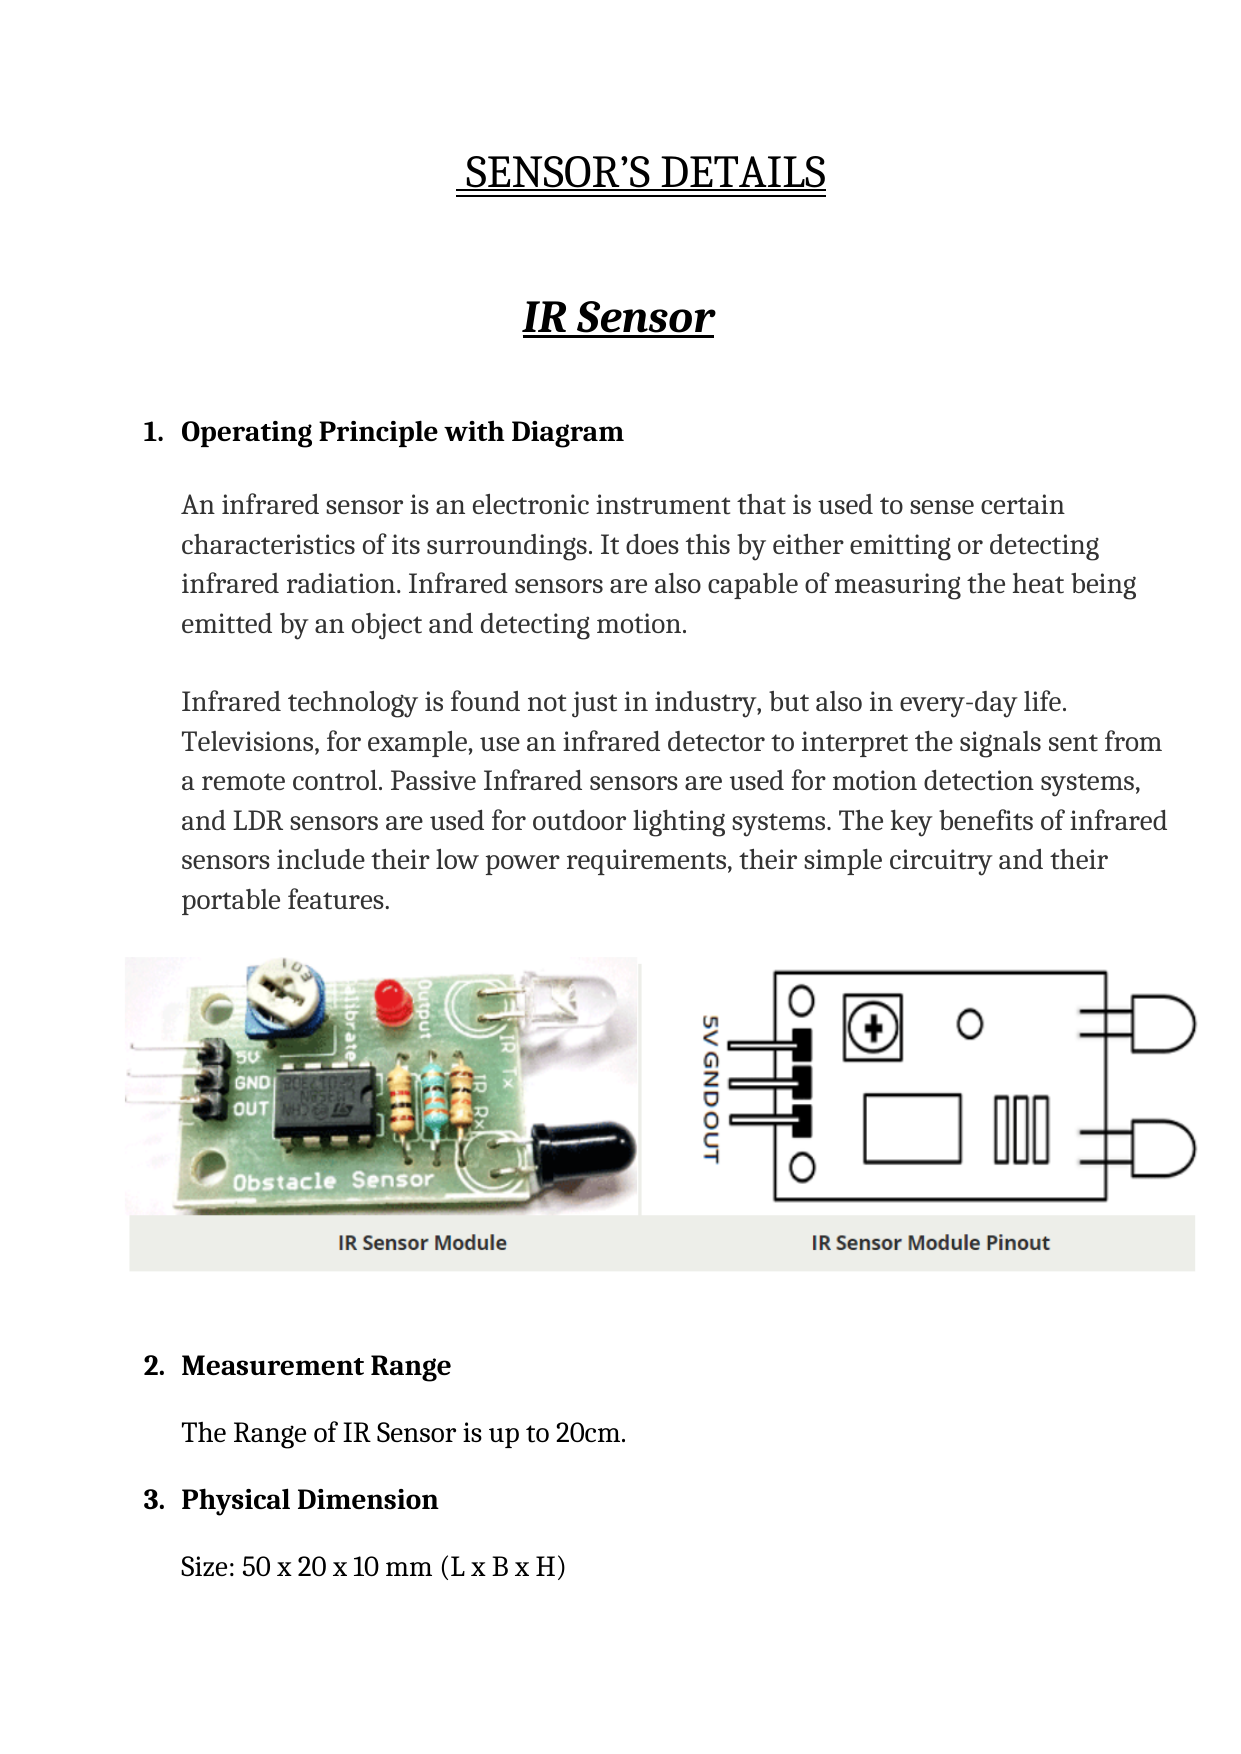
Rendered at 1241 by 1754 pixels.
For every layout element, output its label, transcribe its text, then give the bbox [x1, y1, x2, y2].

text IR Sensor [258, 291, 983, 343]
list The Range of IR Sensor is up to 20cm. [181, 1416, 1176, 1450]
list Measurement Range [144, 1349, 1176, 1383]
text An infrared sensor is an electronic instrument that is used to sense certain characteristics of its surroundings. It does this by either emitting or detecting infrared radiation. Infrared sensors are also capable of measuring the heat being emitted by an object and detecting motion. [181, 483, 1176, 641]
text SENSOR’S DETAILS [106, 146, 1176, 198]
text Size: 50 x 20 x 10 mm (L x B x H) [106, 1551, 1176, 1584]
text Infrared technology is found not just in industry, but also in every-day life. Televisions, for example, use an infrared detector to interpret the signals sent from a remote control. Passive Infrared sensors are used for motion detection systems, and LDR sensors are used for outdoor lighting systems. The key benefits of infrared sensors include their low power requirements, their simple circuitry and their portable features. [181, 679, 1176, 916]
list Physical Dimension [144, 1483, 1176, 1517]
list Operating Principle with Diagram [144, 416, 1176, 449]
picture [106, 955, 1212, 1277]
